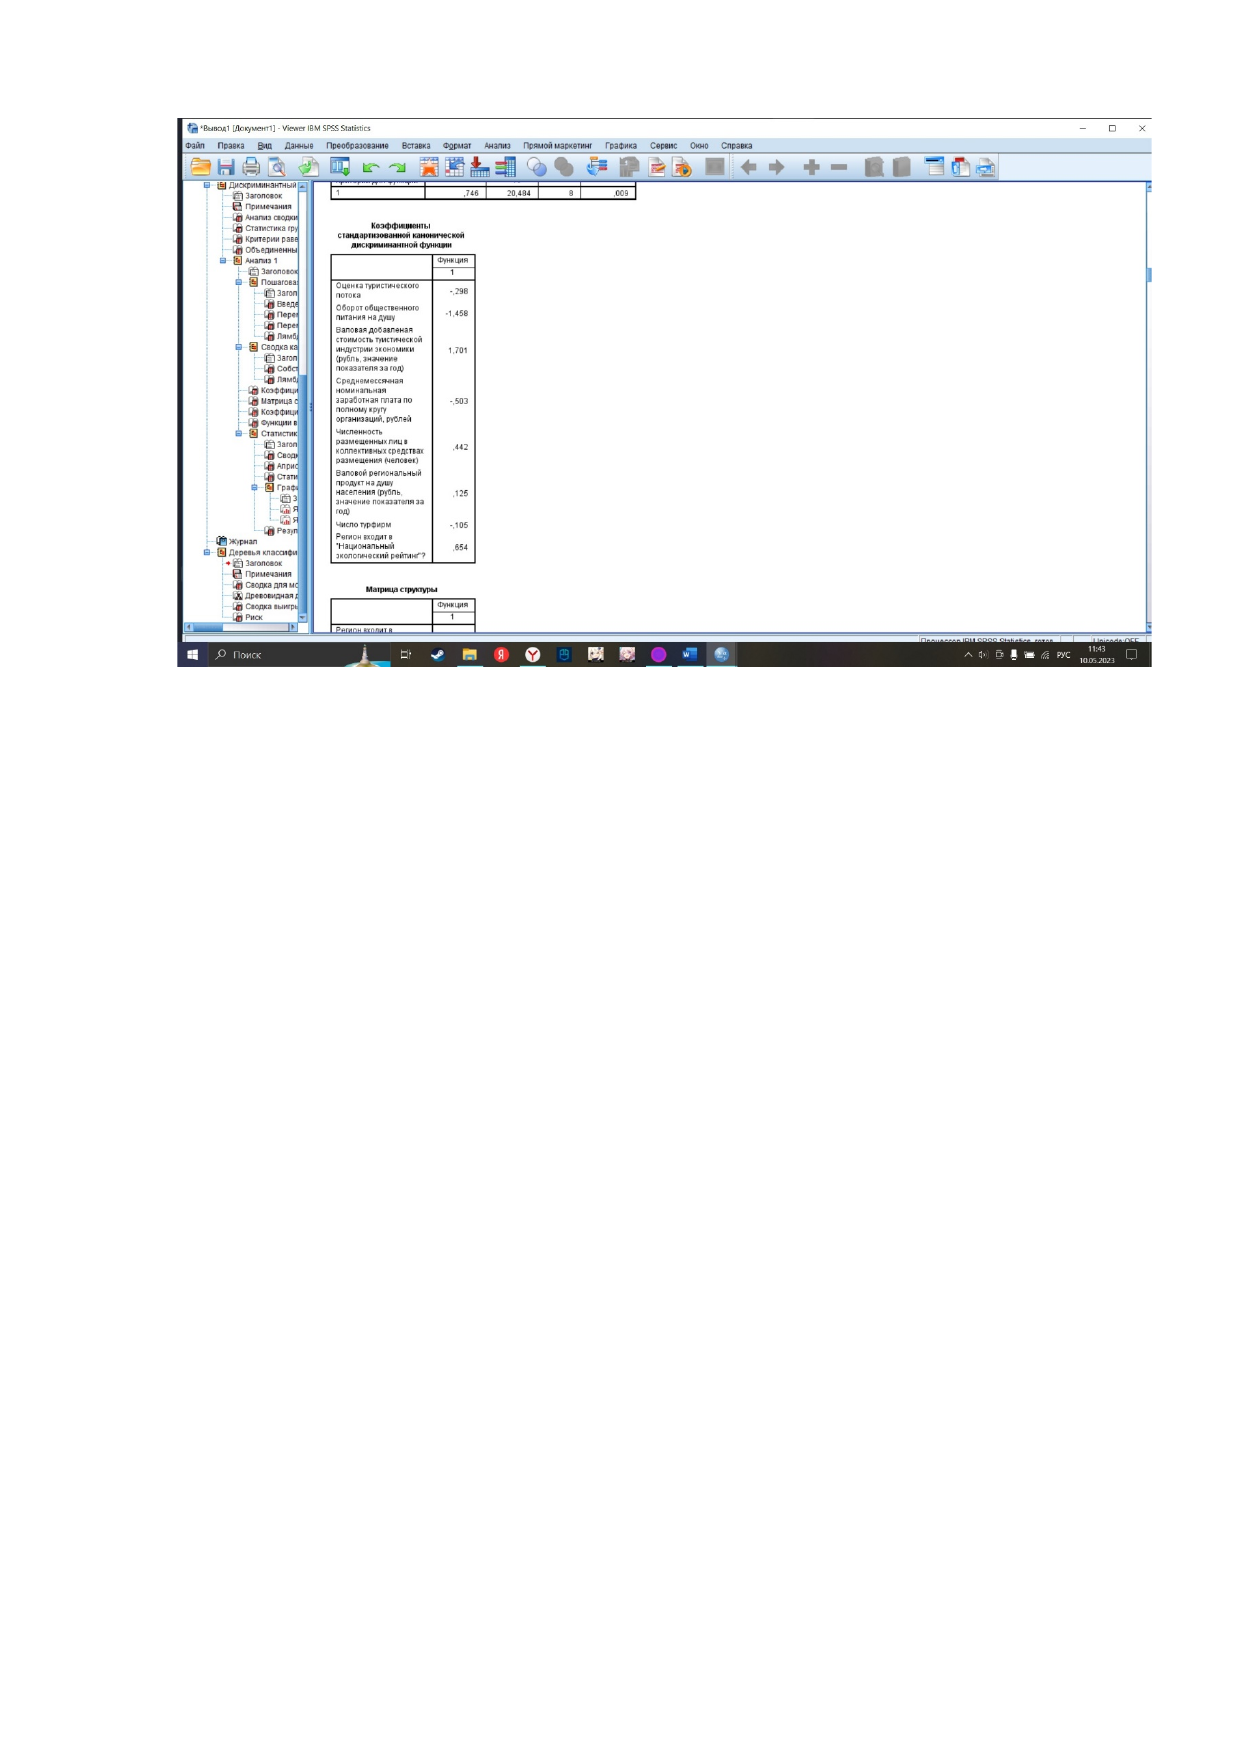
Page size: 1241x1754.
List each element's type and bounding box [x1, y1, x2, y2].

picture [177, 118, 1152, 667]
